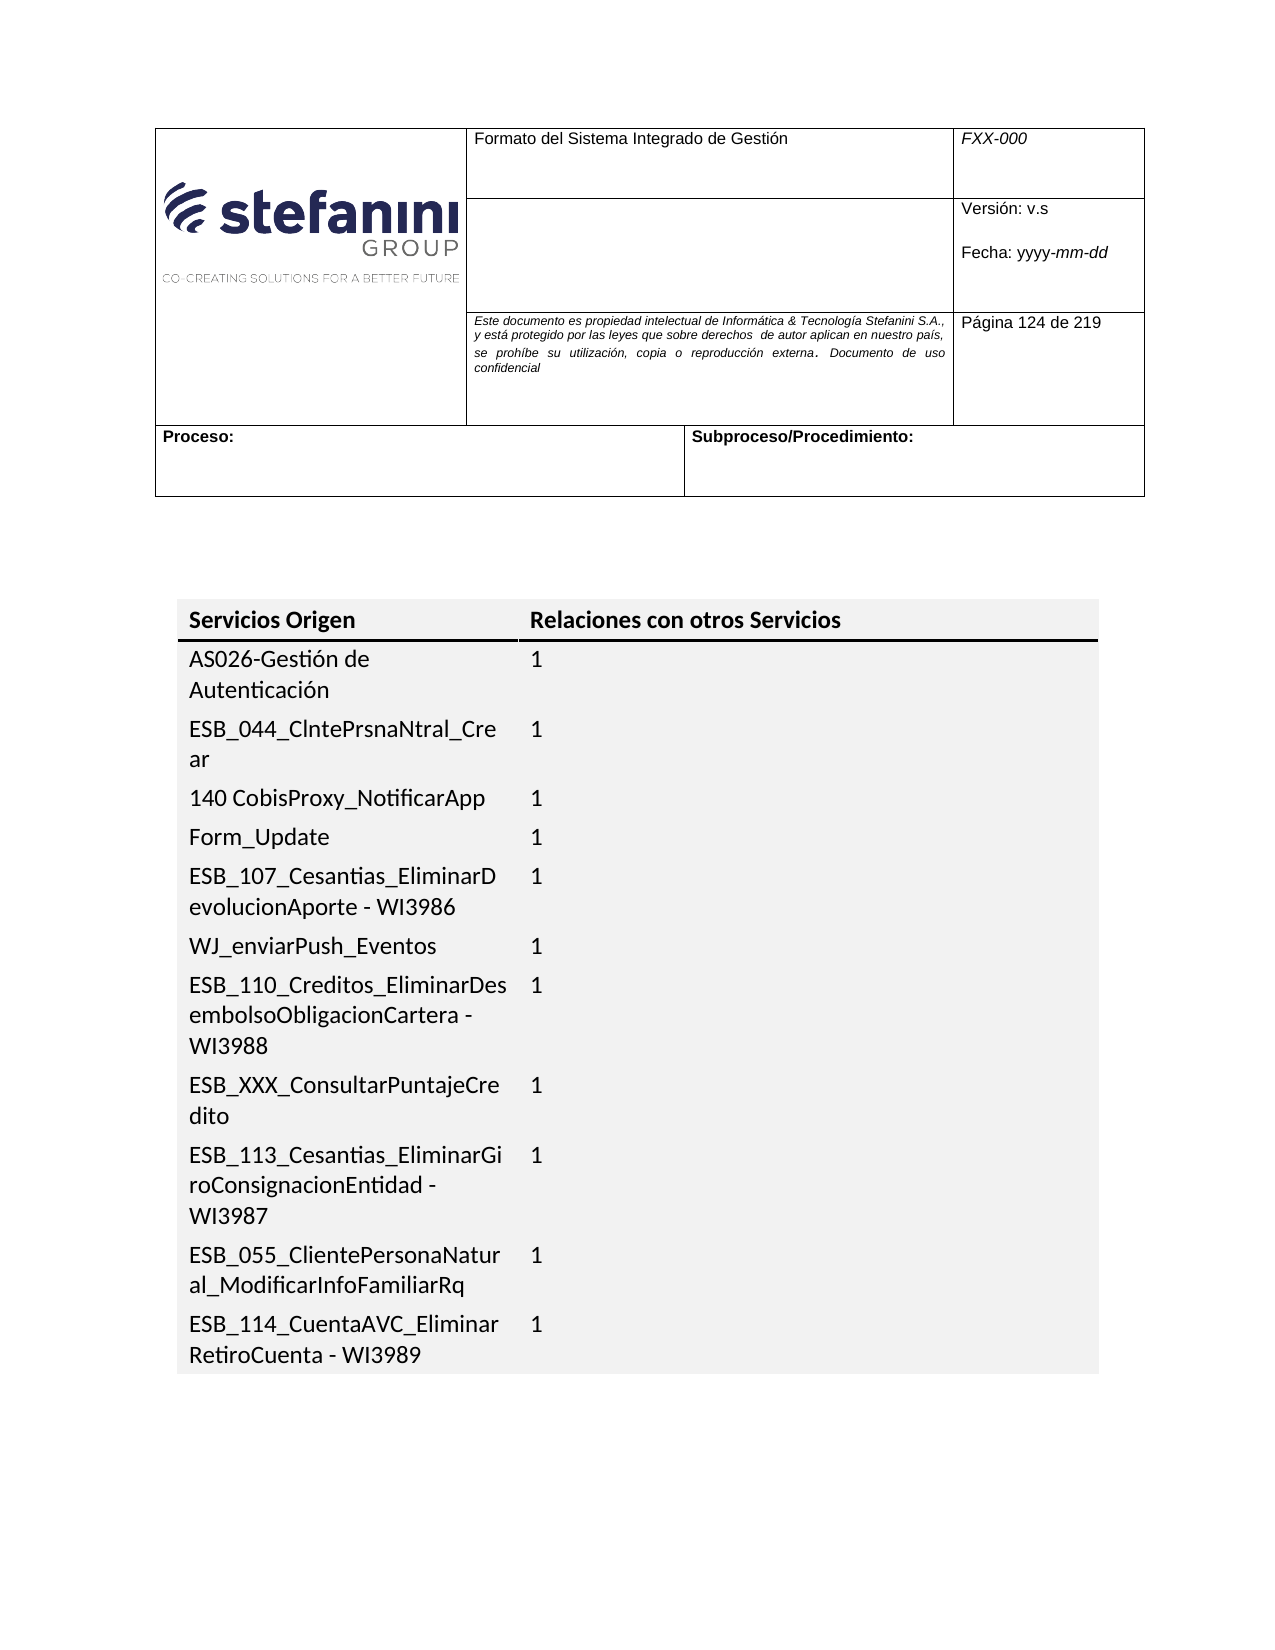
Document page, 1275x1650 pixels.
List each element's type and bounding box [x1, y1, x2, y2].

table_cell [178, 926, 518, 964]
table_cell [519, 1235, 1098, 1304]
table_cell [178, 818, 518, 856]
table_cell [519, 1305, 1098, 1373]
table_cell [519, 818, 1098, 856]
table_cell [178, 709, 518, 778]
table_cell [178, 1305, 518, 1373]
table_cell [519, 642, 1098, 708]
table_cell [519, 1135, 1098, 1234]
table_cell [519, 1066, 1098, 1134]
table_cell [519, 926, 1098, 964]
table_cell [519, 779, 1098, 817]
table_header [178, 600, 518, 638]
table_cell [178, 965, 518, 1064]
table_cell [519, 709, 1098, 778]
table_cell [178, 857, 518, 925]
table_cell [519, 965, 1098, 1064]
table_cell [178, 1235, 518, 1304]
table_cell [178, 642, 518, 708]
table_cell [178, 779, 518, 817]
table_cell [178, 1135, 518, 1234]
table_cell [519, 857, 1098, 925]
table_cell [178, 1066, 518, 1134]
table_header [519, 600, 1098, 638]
picture [162, 182, 460, 286]
